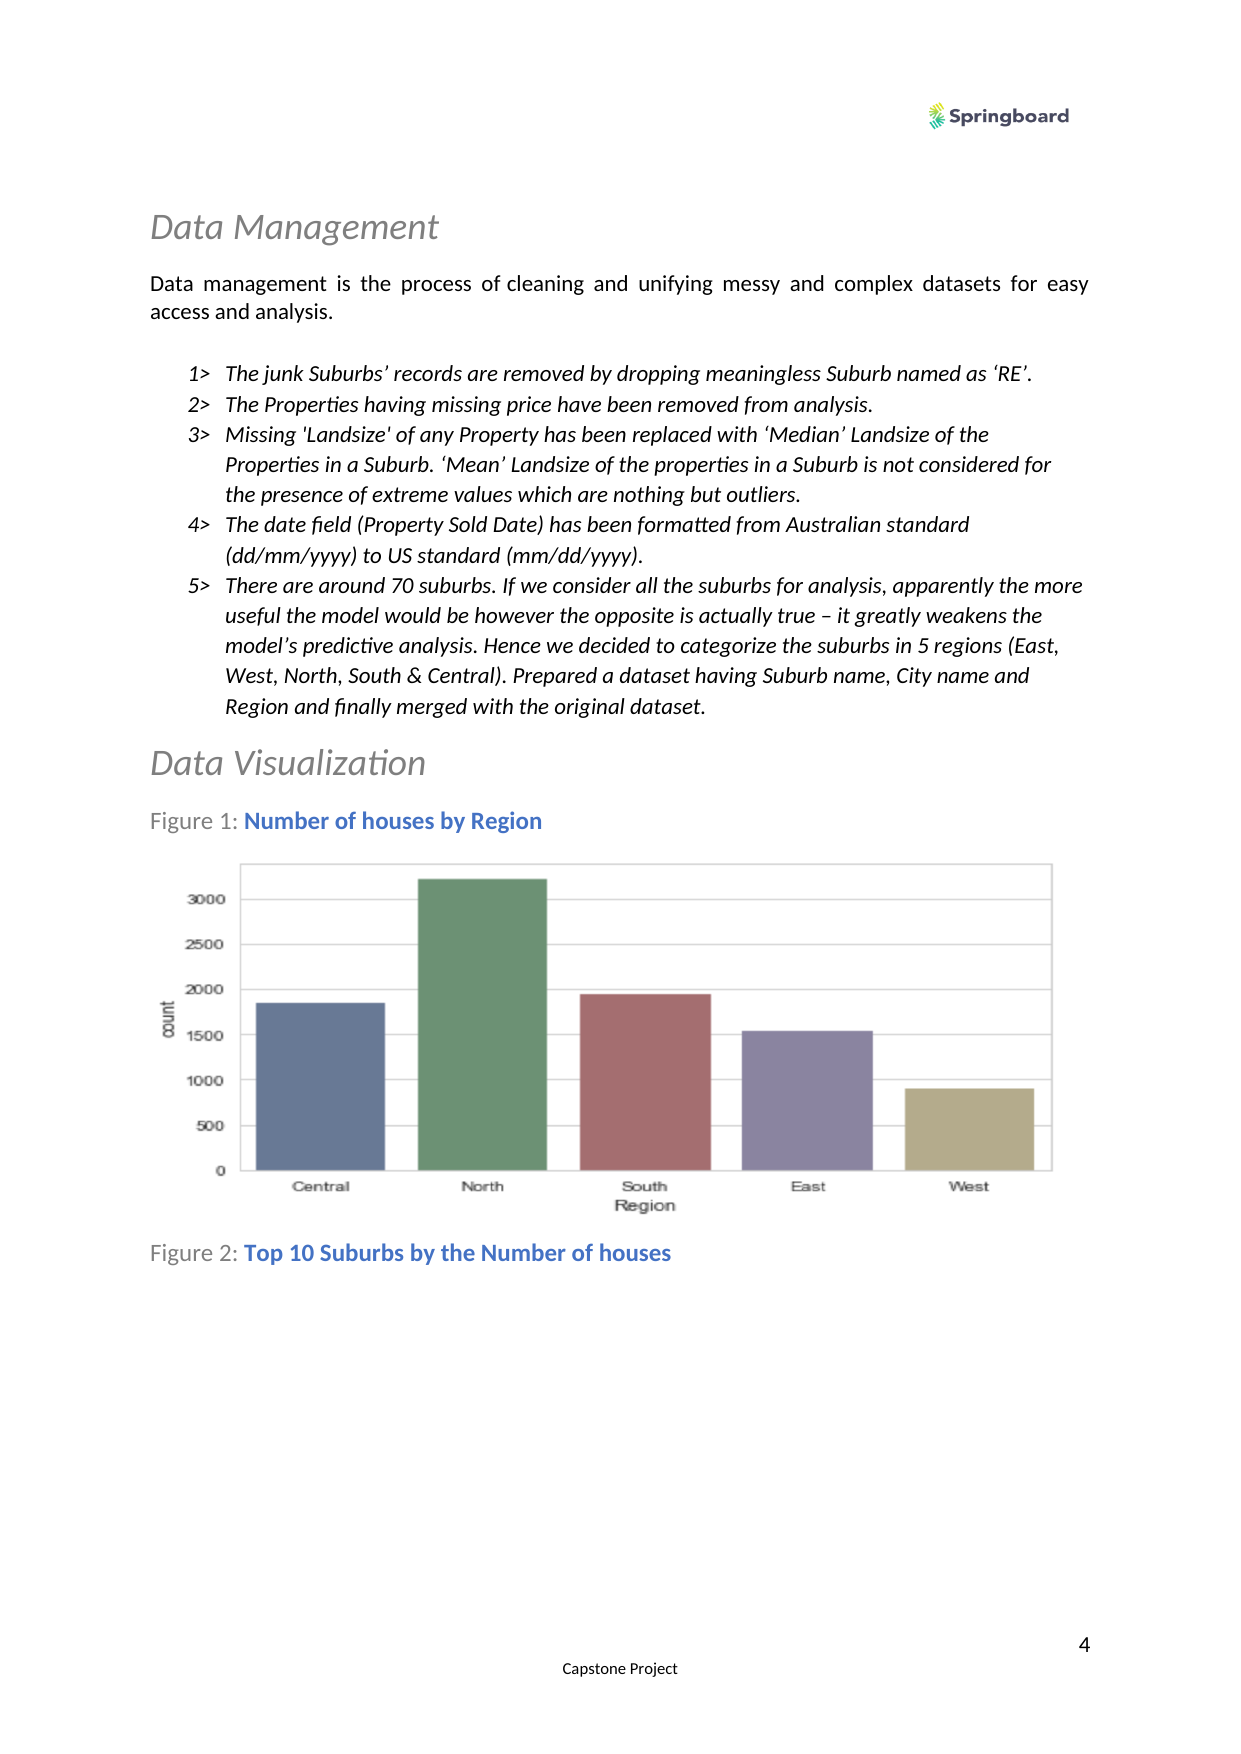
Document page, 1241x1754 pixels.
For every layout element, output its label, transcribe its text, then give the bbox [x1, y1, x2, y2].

text Data Visualization [150, 739, 1090, 784]
picture [150, 854, 1074, 1219]
picture [905, 75, 1091, 157]
text Figure 2: Top 10 Suburbs by the Number of houses [150, 1237, 1090, 1268]
text Figure 1: Number of houses by Region [150, 805, 1090, 835]
list The date field (Property Sold Date) has been formatted from Australian standard (dd/mm/yyyy) to US standard (mm/dd/yyyy). [187, 511, 1090, 569]
list The Properties having missing price have been removed from analysis. [187, 390, 1090, 418]
text Data management is the process of cleaning and unifying messy and complex datasets for easy access and analysis. [150, 269, 1090, 325]
list Missing 'Landsize' of any Property has been replaced with ‘Median’ Landsize of the Properties in a Suburb. ‘Mean’ Landsize of the properties in a Suburb is not considered for the presence of extreme values which are nothing but outliers. [187, 420, 1090, 508]
list The junk Suburbs’ records are removed by dropping meaningless Suburb named as ‘RE’. [187, 359, 1090, 388]
list There are around 70 suburbs. If we consider all the suburbs for analysis, apparently the more useful the model would be however the opposite is actually true – it greatly weakens the model’s predictive analysis. Hence we decided to categorize the suburbs in 5 regions (East, West, North, South & Central). Prepared a dataset having Suburb name, City name and Region and finally merged with the original dataset. [187, 571, 1090, 720]
text Data Management [150, 203, 1090, 249]
